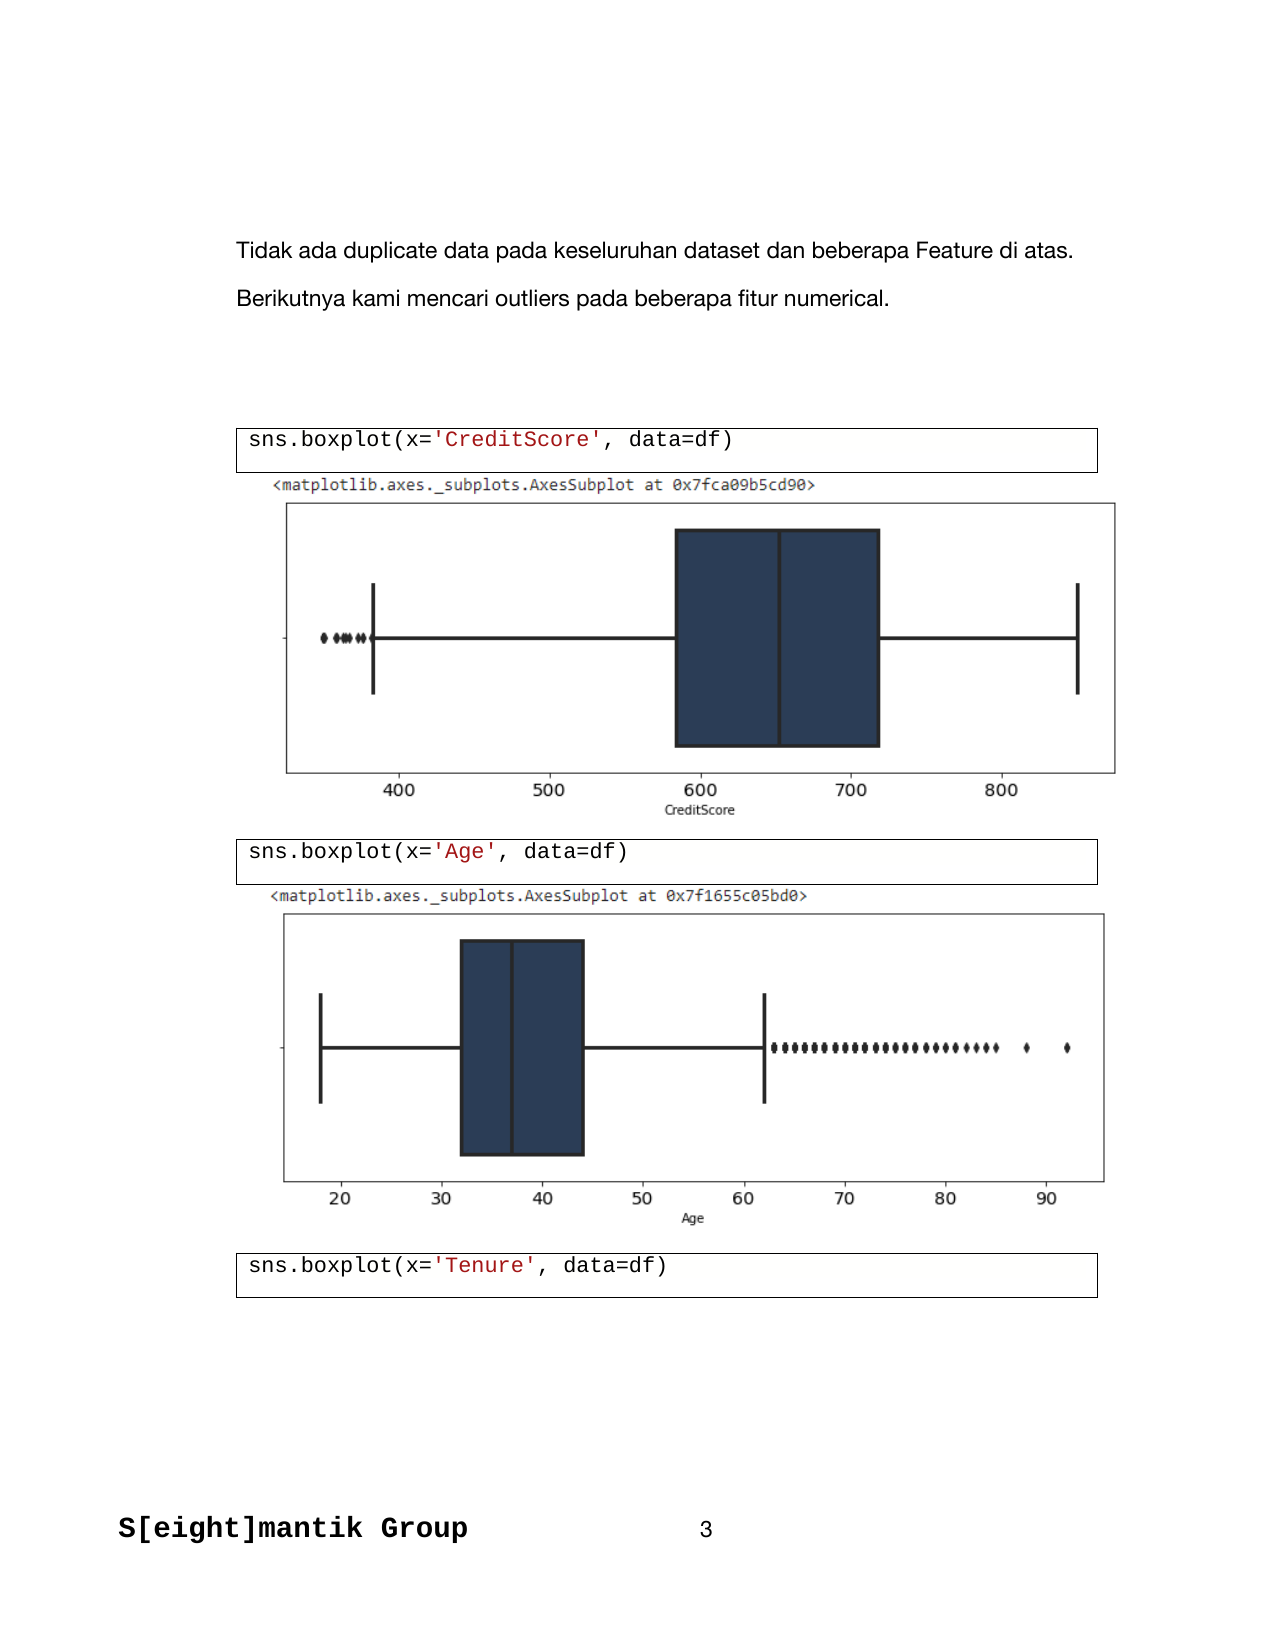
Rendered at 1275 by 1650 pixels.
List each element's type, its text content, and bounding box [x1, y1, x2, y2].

text Tidak ada duplicate data pada keseluruhan dataset dan beberapa Feature di atas. [236, 236, 1098, 265]
table_header sns.boxplot(x='Tenure', data=df) [237, 1254, 1097, 1297]
picture [265, 885, 1128, 1234]
text Berikutnya kami mencari outliers pada beberapa fitur numerical. [236, 284, 1098, 313]
table_header sns.boxplot(x='Age', data=df) [237, 840, 1097, 884]
picture [265, 473, 1128, 821]
table_header sns.boxplot(x='CreditScore', data=df) [237, 429, 1097, 472]
